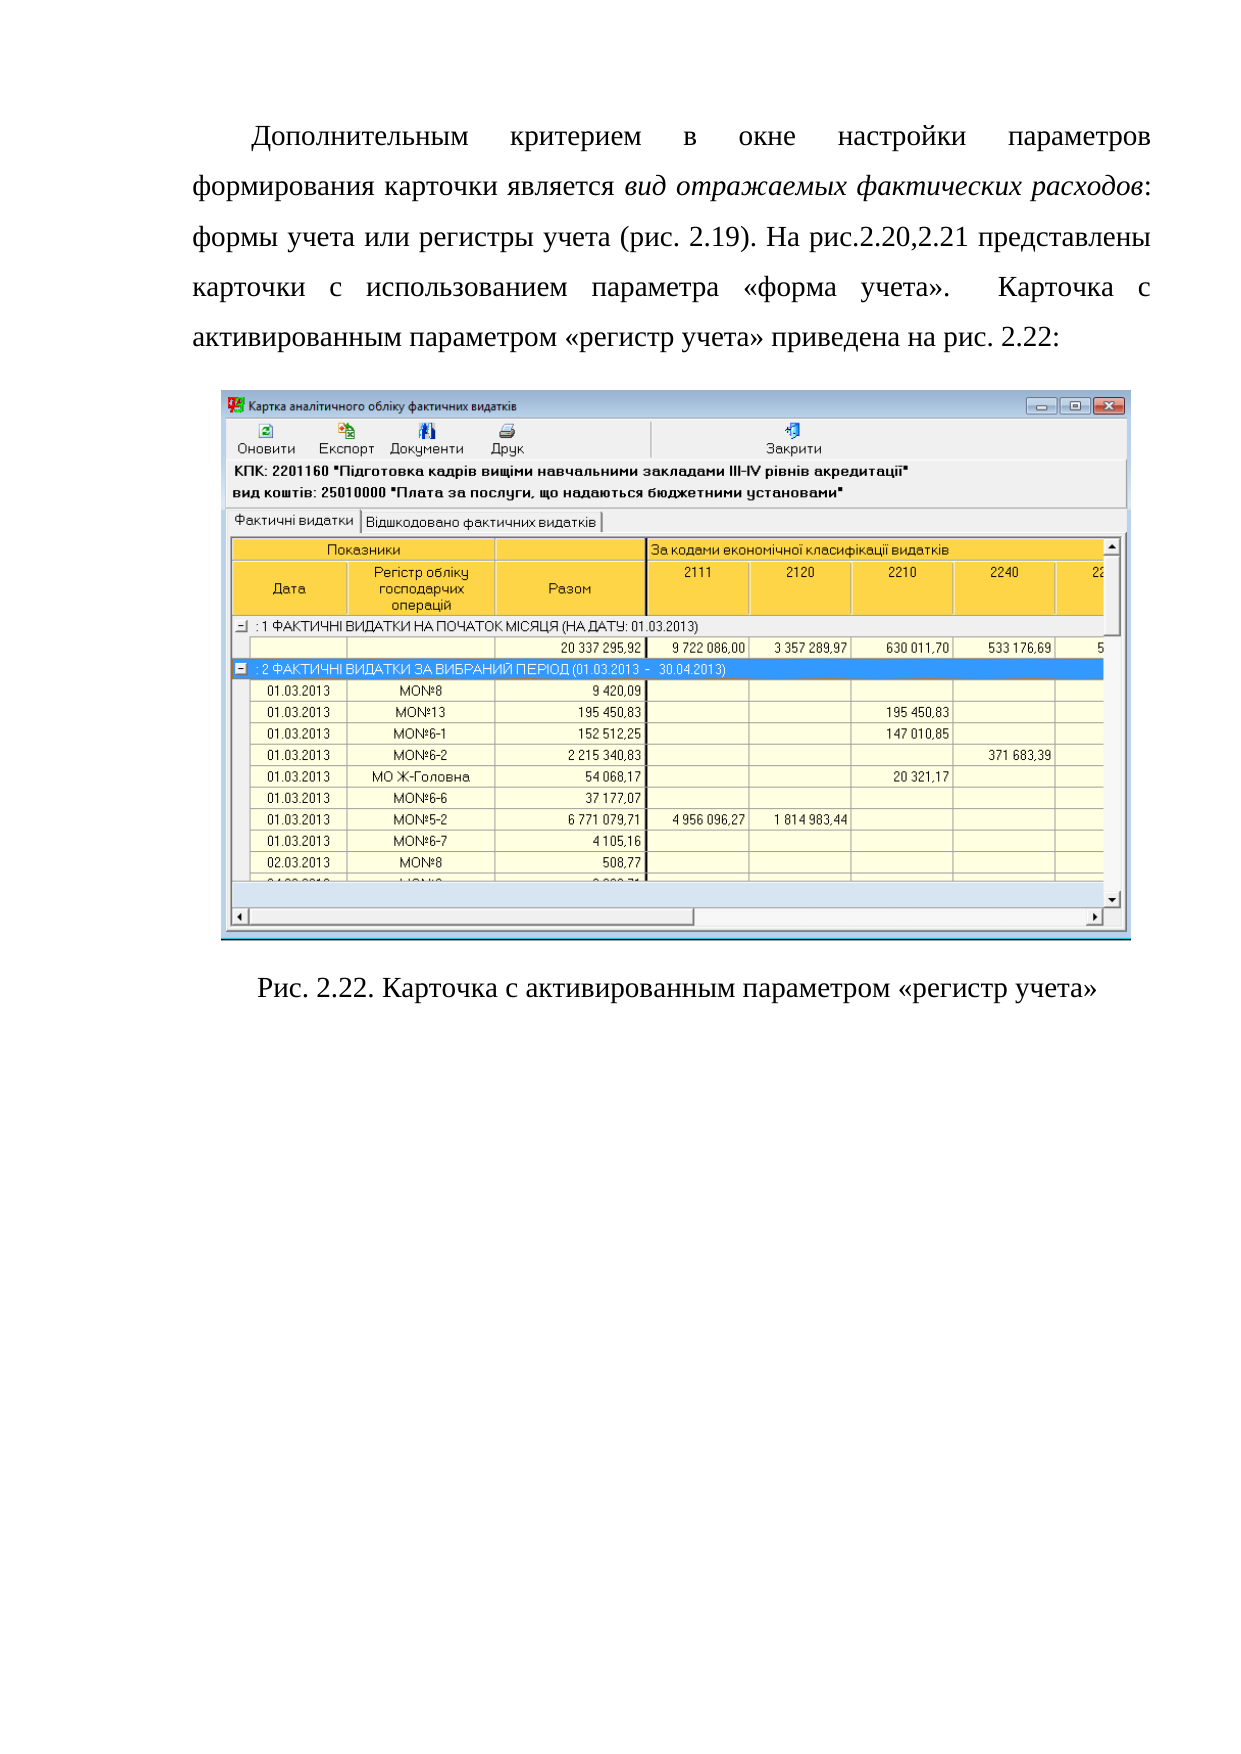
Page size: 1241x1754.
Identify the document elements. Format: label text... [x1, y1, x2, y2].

text Дополнительным критерием в окне настройки параметров формирования карточки является вид отражаемых фактических расходов: формы учета или регистры учета (рис. 2.19). На рис.2.20,2.21 представлены карточки с использованием параметра «форма учета». Карточка с активированным параметром «регистр учета» приведена на рис. 2.22: [192, 118, 1152, 353]
picture [221, 390, 1131, 941]
